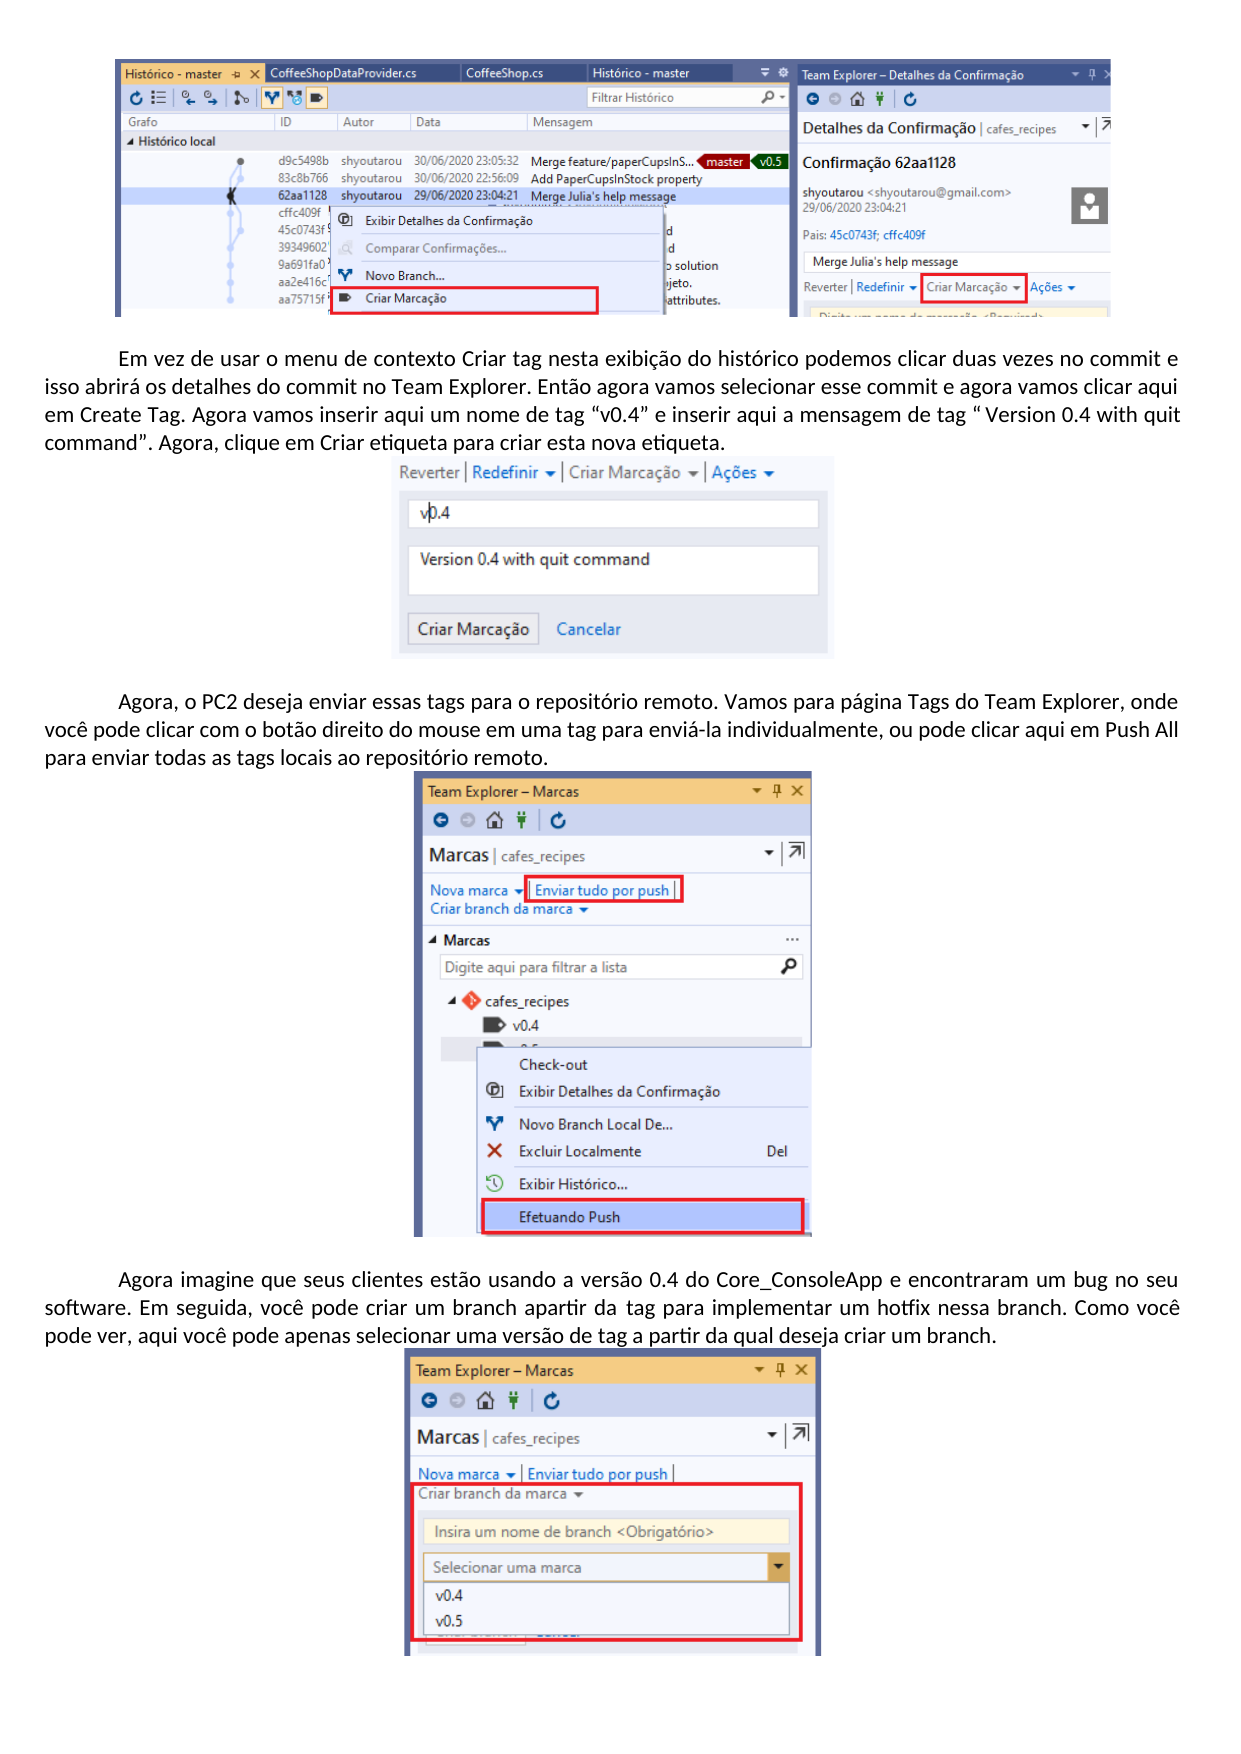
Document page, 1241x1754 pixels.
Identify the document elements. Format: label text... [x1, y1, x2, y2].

text Agora, o PC2 deseja enviar essas tags para o repositório remoto. Vamos para página Tags do Team Explorer, onde você pode clicar com o botão direito do mouse em uma tag para enviá-la individualmente, ou pode clicar aqui em Push All para enviar todas as tags locais ao repositório remoto. [44, 687, 1181, 771]
picture [404, 1348, 822, 1656]
text Em vez de usar o menu de contexto Criar tag nesta exibição do histórico podemos clicar duas vezes no commit e isso abrirá os detalhes do commit no Team Explorer. Então agora vamos selecionar esse commit e agora vamos clicar aqui em Create Tag. Agora vamos inserir aqui um nome de tag “v0.4” e inserir aqui a mensagem de tag “Version 0.4 with quit command”. Agora, clique em Criar etiqueta para criar esta nova etiqueta. [44, 344, 1181, 456]
picture [115, 59, 1111, 317]
picture [391, 456, 835, 659]
text Agora imagine que seus clientes estão usando a versão 0.4 do Core_ConsoleApp e encontraram um bug no seu software. Em seguida, você pode criar um branch apartir da tag para implementar um hotfix nessa branch. Como você pode ver, aqui você pode apenas selecionar uma versão de tag a partir da qual deseja criar um branch. [44, 1265, 1181, 1349]
picture [413, 771, 812, 1237]
